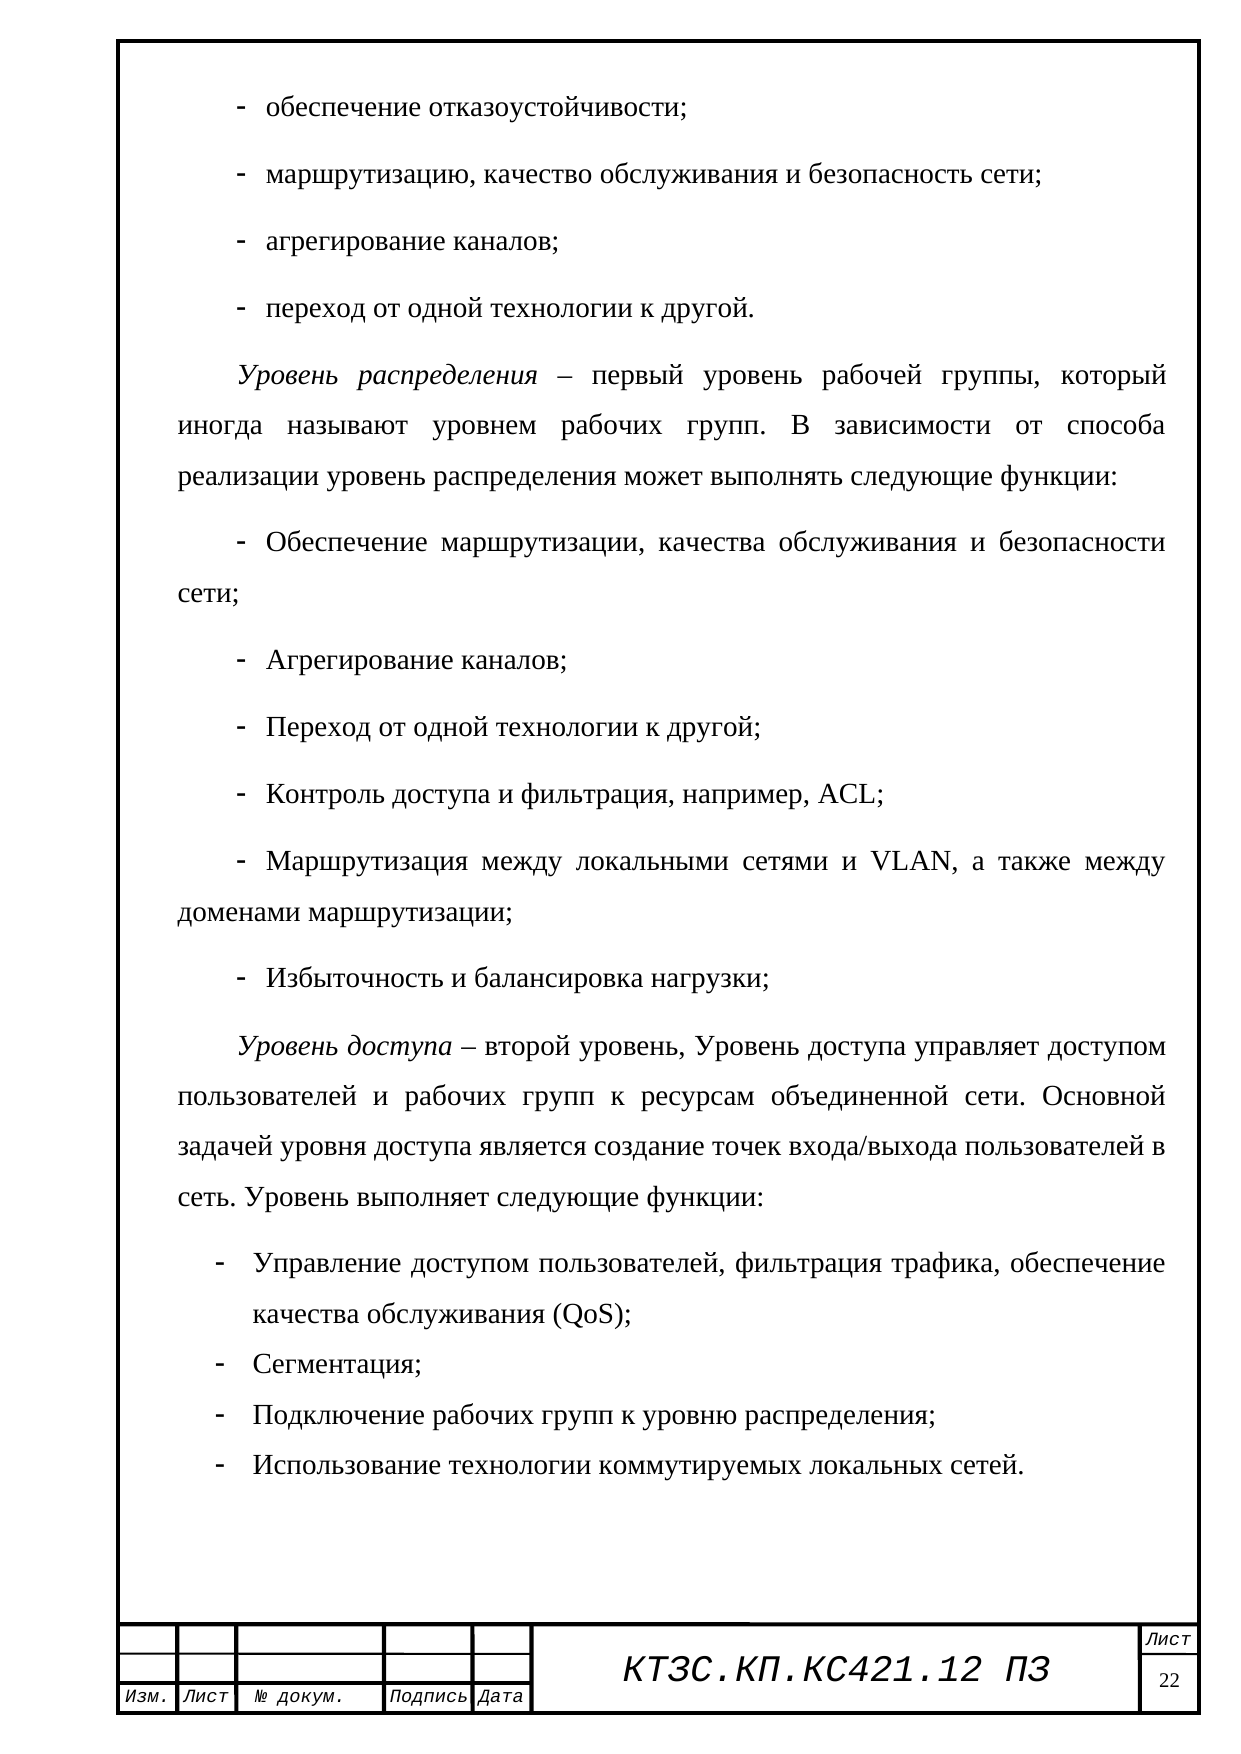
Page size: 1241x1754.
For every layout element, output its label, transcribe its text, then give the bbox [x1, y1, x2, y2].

list Управление доступом пользователей, фильтрация трафика, обеспечение качества обслуживания (QoS); [215, 1246, 1166, 1329]
list Переход от одной технологии к другой; [177, 709, 1166, 743]
list Агрегирование каналов; [177, 642, 1166, 676]
list агрегирование каналов; [177, 223, 1166, 256]
list обеспечение отказоустойчивости; [177, 89, 1166, 122]
list маршрутизацию, качество обслуживания и безопасность сети; [177, 156, 1166, 189]
text Уровень доступа – второй уровень, Уровень доступа управляет доступом пользователей и рабочих групп к ресурсам объединенной сети. Основной задачей уровня доступа является создание точек входа/выхода пользователей в сеть. Уровень выполняет следующие функции: [177, 1028, 1166, 1212]
list Использование технологии коммутируемых локальных сетей. [215, 1447, 1166, 1481]
list переход от одной технологии к другой. [177, 290, 1166, 323]
list Маршрутизация между локальными сетями и VLAN, а также между доменами маршрутизации; [177, 843, 1166, 927]
list Избыточность и балансировка нагрузки; [177, 961, 1166, 994]
list Сегментация; [215, 1346, 1166, 1380]
list Контроль доступа и фильтрация, например, ACL; [177, 776, 1166, 810]
text Уровень распределения – первый уровень рабочей группы, который иногда называют уровнем рабочих групп. В зависимости от способа реализации уровень распределения может выполнять следующие функции: [177, 357, 1166, 491]
list Обеспечение маршрутизации, качества обслуживания и безопасности сети; [177, 524, 1166, 608]
list Подключение рабочих групп к уровню распределения; [215, 1397, 1166, 1430]
